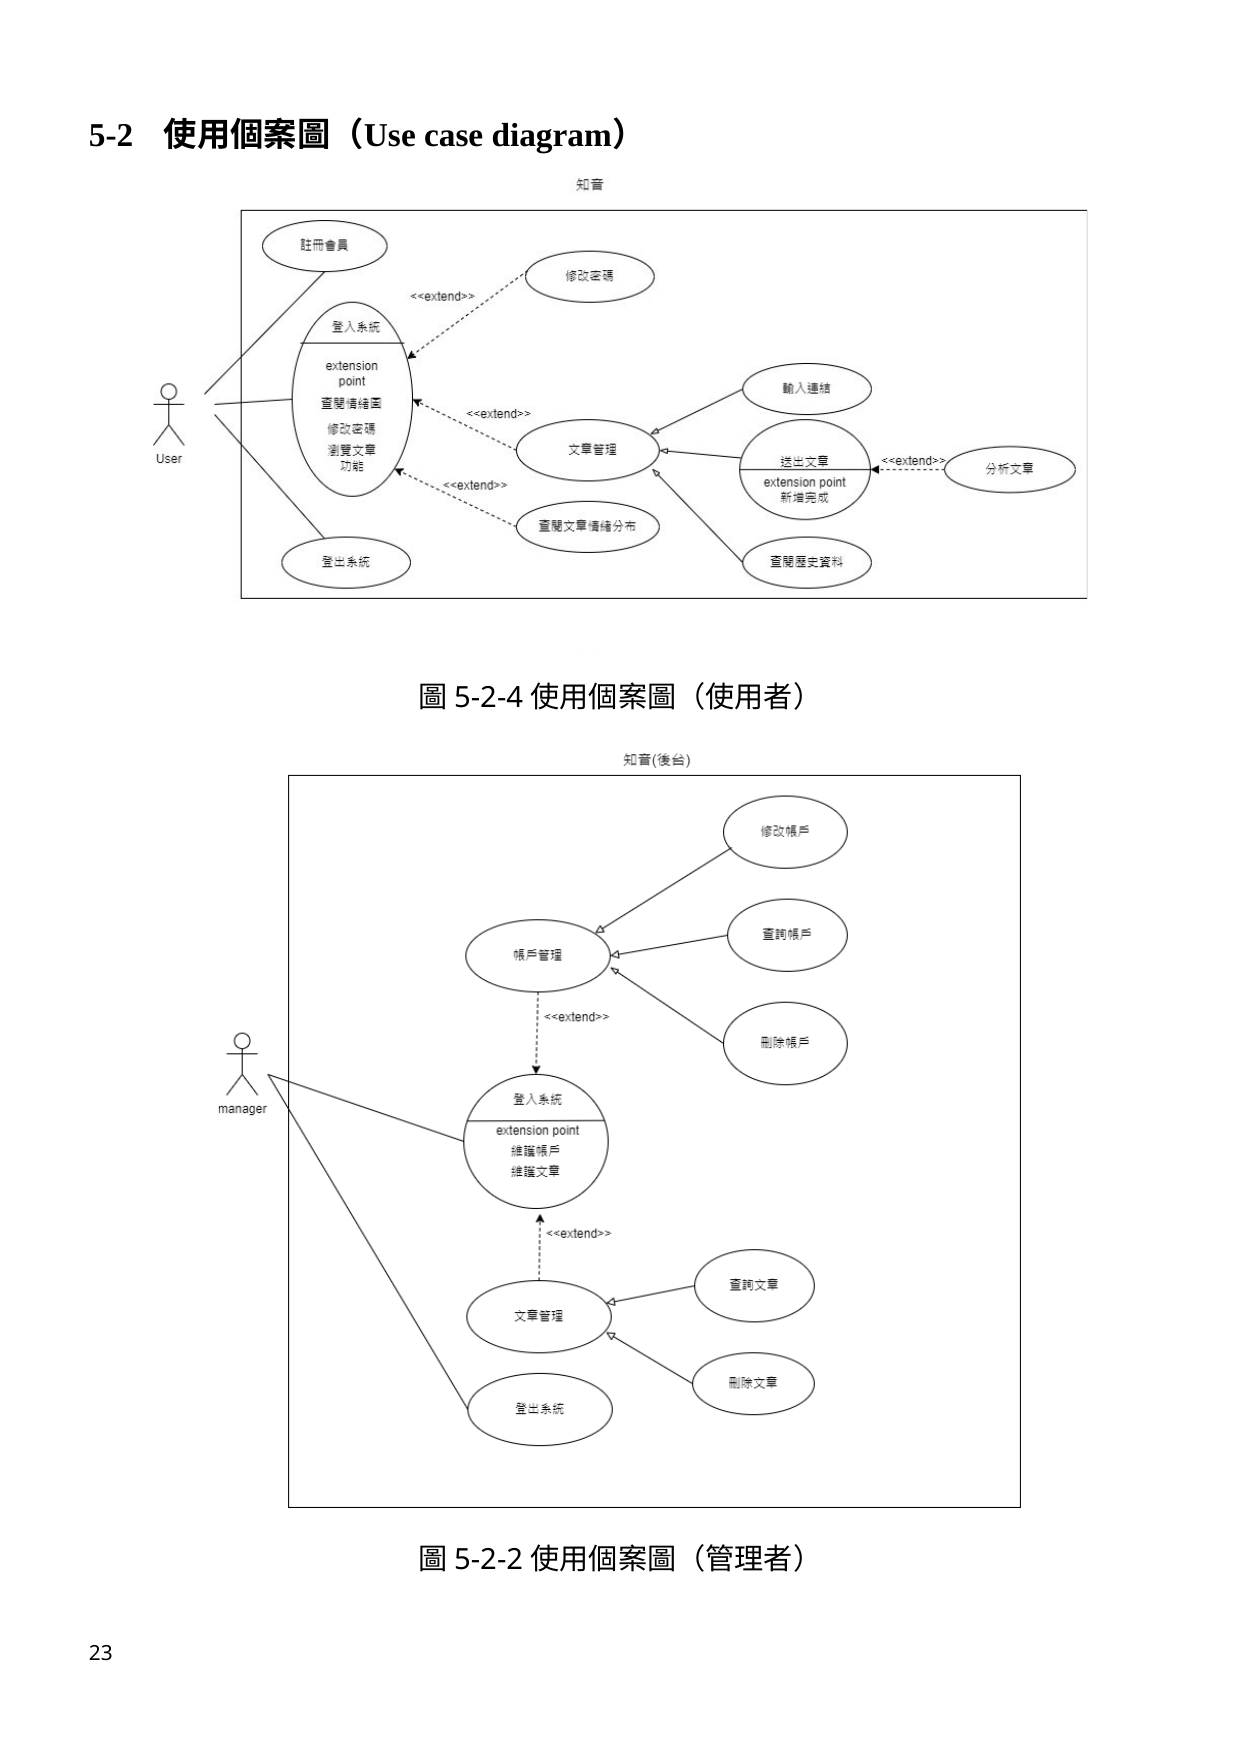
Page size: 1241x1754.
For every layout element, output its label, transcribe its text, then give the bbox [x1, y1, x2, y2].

picture [153, 169, 1088, 653]
picture [218, 744, 1022, 1508]
text 圖 5-2-2 使用個案圖（管理者） [89, 1519, 1152, 1594]
subtitle 使用個案圖（Use case diagram） [89, 94, 1152, 169]
